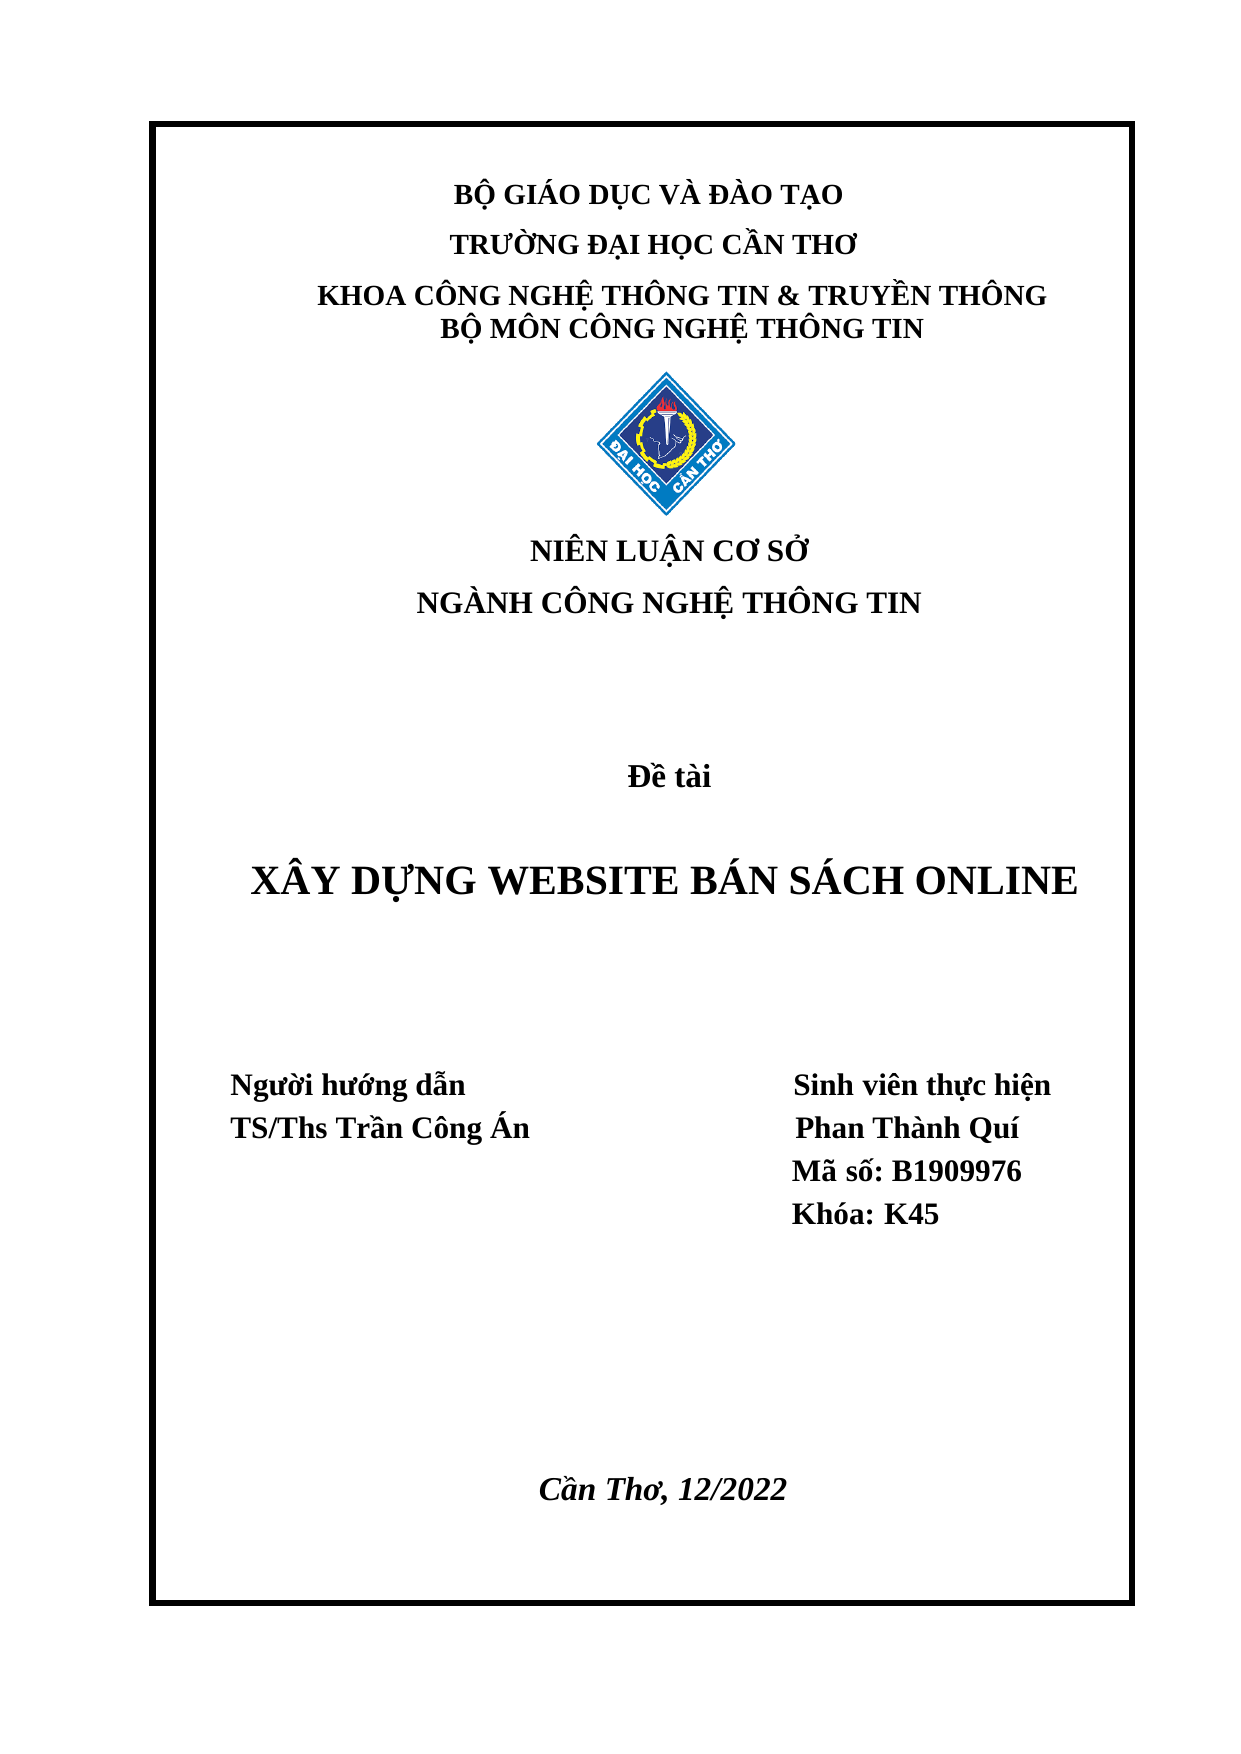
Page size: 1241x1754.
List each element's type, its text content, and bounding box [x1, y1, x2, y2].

text XÂY DỰNG WEBSITE BÁN SÁCH ONLINE [207, 855, 1122, 903]
text NIÊN LUẬN CƠ SỞ [315, 532, 1023, 568]
text KHOA CÔNG NGHỆ THÔNG TIN & TRUYỀN THÔNG BỘ MÔN CÔNG NGHỆ THÔNG TIN [316, 278, 1048, 345]
text Đề tài [316, 757, 1022, 832]
text Cần Thơ, 12/2022 [207, 1469, 1122, 1507]
picture [596, 371, 736, 516]
text TRƯỜNG ĐẠI HỌC CẦN THƠ [218, 227, 1088, 261]
text NGÀNH CÔNG NGHỆ THÔNG TIN [315, 584, 1023, 621]
text Người hướng dẫn Sinh viên thực hiện TS/Ths Trần Công Án Phan Thành Quí Mã số: B1909976 Khóa: K45 [207, 1066, 1122, 1231]
text BỘ GIÁO DỤC VÀ ĐÀO TẠO [432, 177, 1019, 211]
